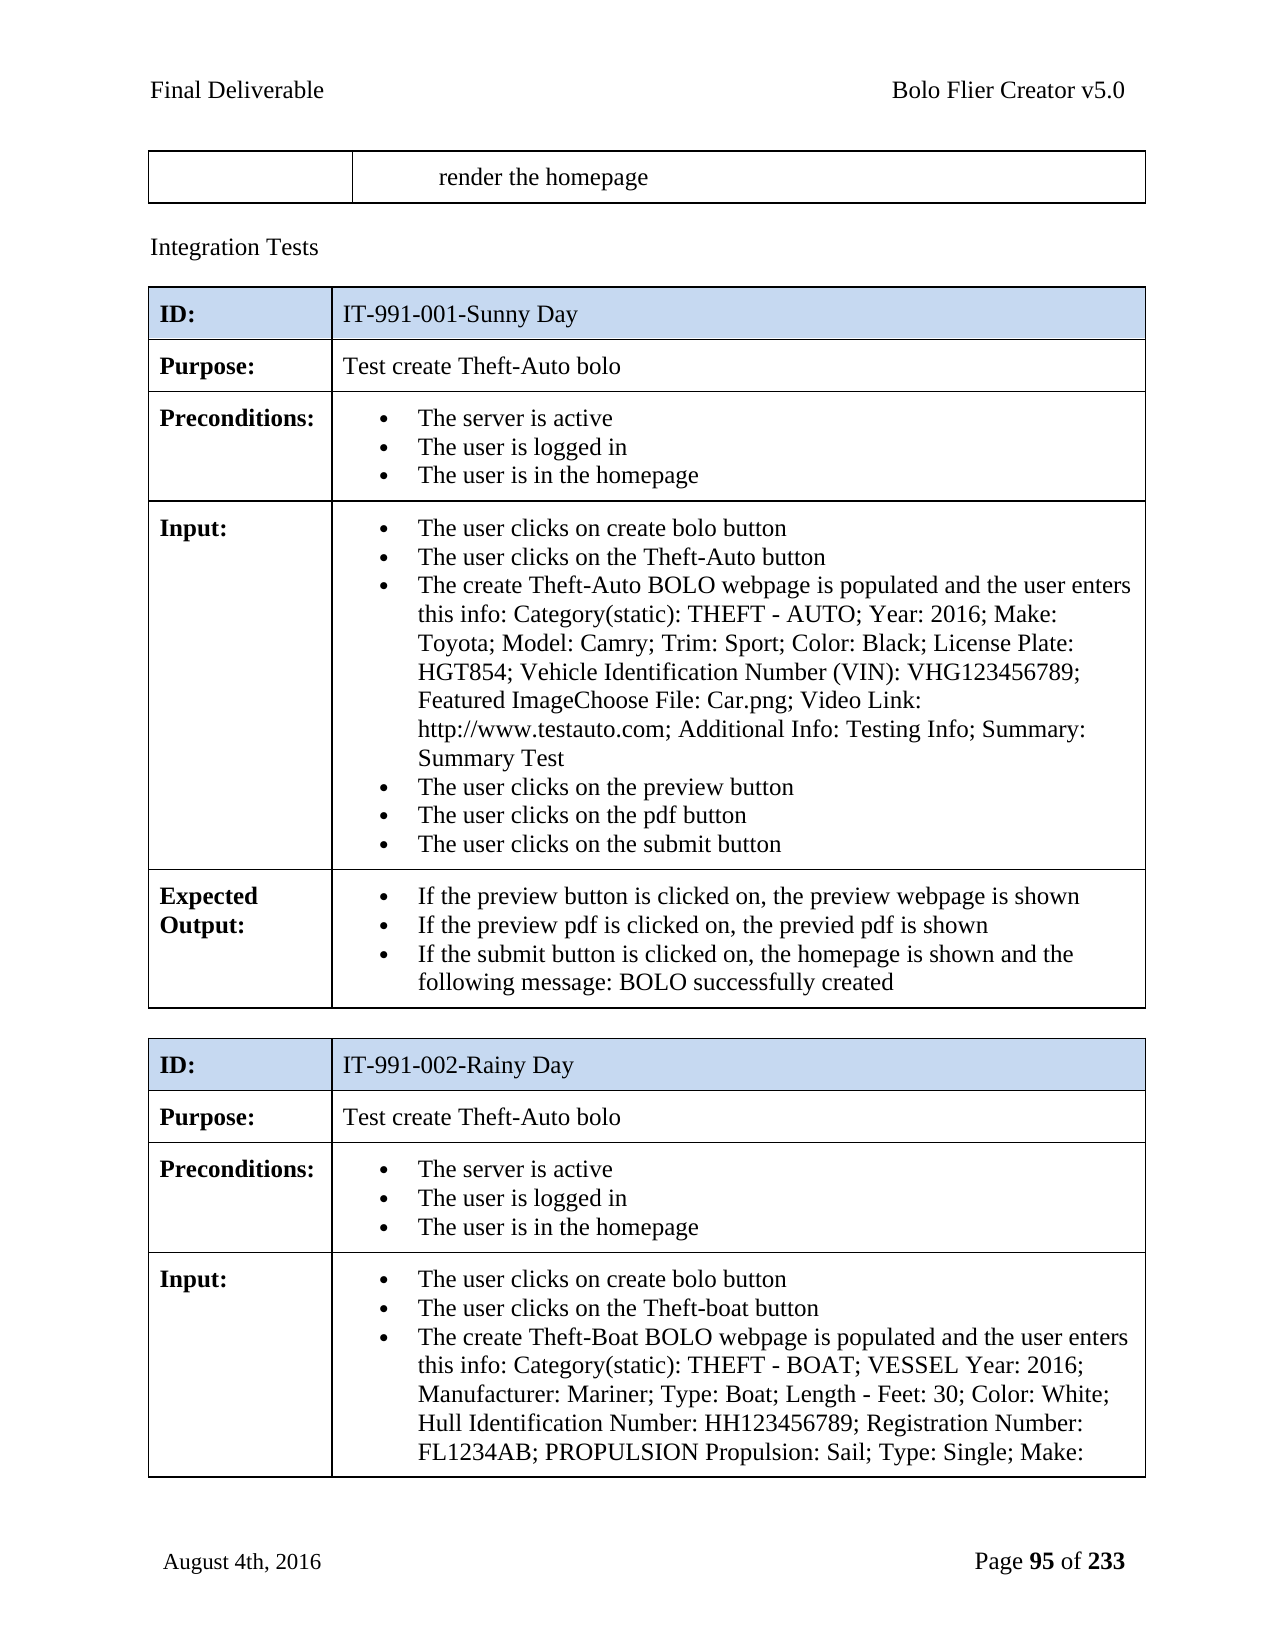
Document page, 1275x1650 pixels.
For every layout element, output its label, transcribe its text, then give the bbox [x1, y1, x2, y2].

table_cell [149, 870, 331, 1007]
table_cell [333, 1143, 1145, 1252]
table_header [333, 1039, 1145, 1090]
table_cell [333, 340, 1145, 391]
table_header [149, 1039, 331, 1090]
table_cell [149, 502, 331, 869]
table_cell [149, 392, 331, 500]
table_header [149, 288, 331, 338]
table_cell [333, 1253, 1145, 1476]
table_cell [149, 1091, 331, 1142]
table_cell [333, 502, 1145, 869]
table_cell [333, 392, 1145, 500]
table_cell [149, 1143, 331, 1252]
text Integration Tests [150, 204, 1125, 261]
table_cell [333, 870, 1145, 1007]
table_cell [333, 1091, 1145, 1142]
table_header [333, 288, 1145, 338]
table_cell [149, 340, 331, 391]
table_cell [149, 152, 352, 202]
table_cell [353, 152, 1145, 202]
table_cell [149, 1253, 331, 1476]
